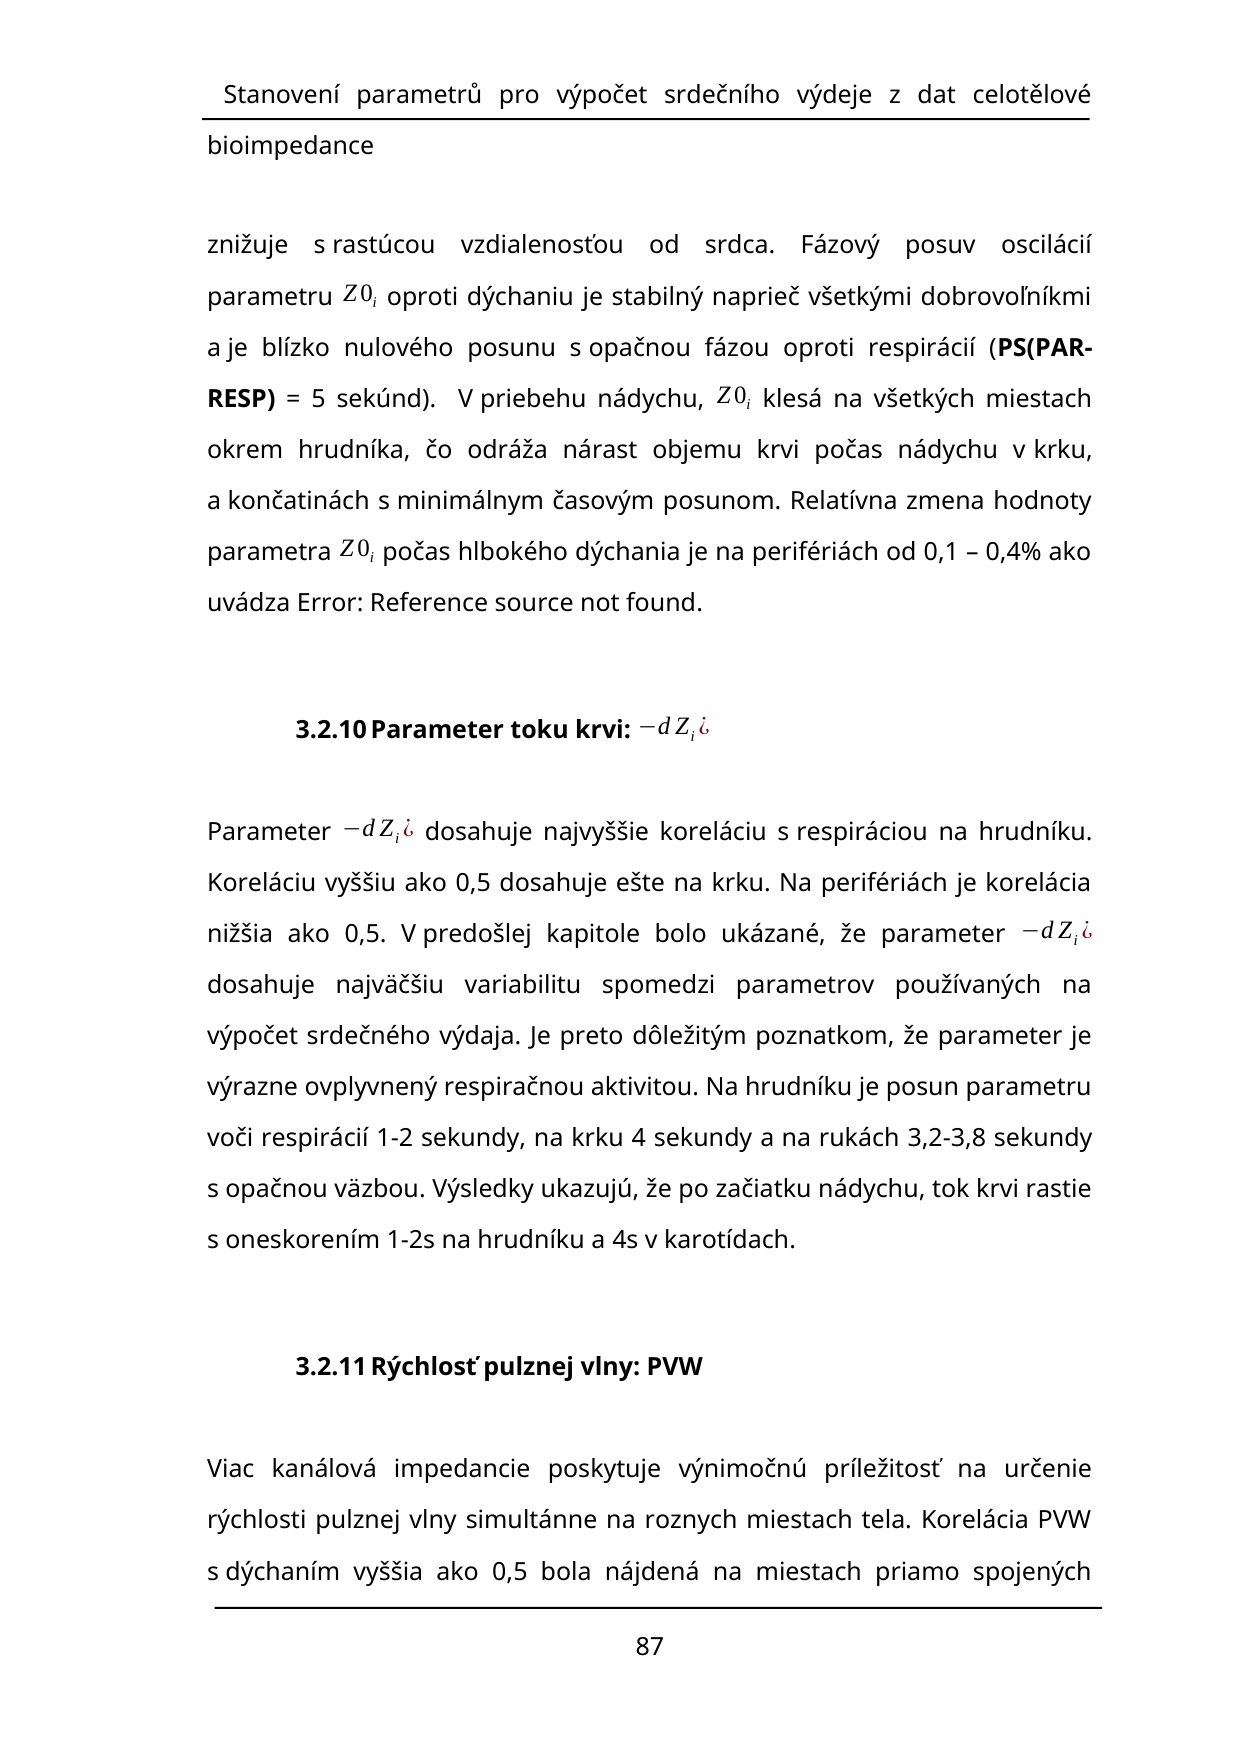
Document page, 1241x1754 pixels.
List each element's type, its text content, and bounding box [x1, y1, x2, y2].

text Parameter dosahuje najvyššie koreláciu s respiráciou na hrudníku. Koreláciu vyššiu ako 0,5 dosahuje ešte na krku. Na perifériách je korelácia nižšia ako 0,5. V predošlej kapitole bolo ukázané, že parameter dosahuje najväčšiu variabilitu spomedzi parametrov používaných na výpočet srdečného výdaja. Je preto dôležitým poznatkom, že parameter je výrazne ovplyvnený respiračnou aktivitou. Na hrudníku je posun parametru voči respirácií 1-2 sekundy, na krku 4 sekundy a na rukách 3,2-3,8 sekundy s opačnou väzbou. Výsledky ukazujú, že po začiatku nádychu, tok krvi rastie s oneskorením 1-2s na hrudníku a 4s v karotídach. [207, 814, 1092, 1256]
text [207, 227, 1092, 618]
subtitle Parameter toku krvi: [295, 712, 1092, 746]
subtitle Rýchlosť pulznej vlny: PVW [295, 1349, 1092, 1383]
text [207, 1451, 1092, 1587]
